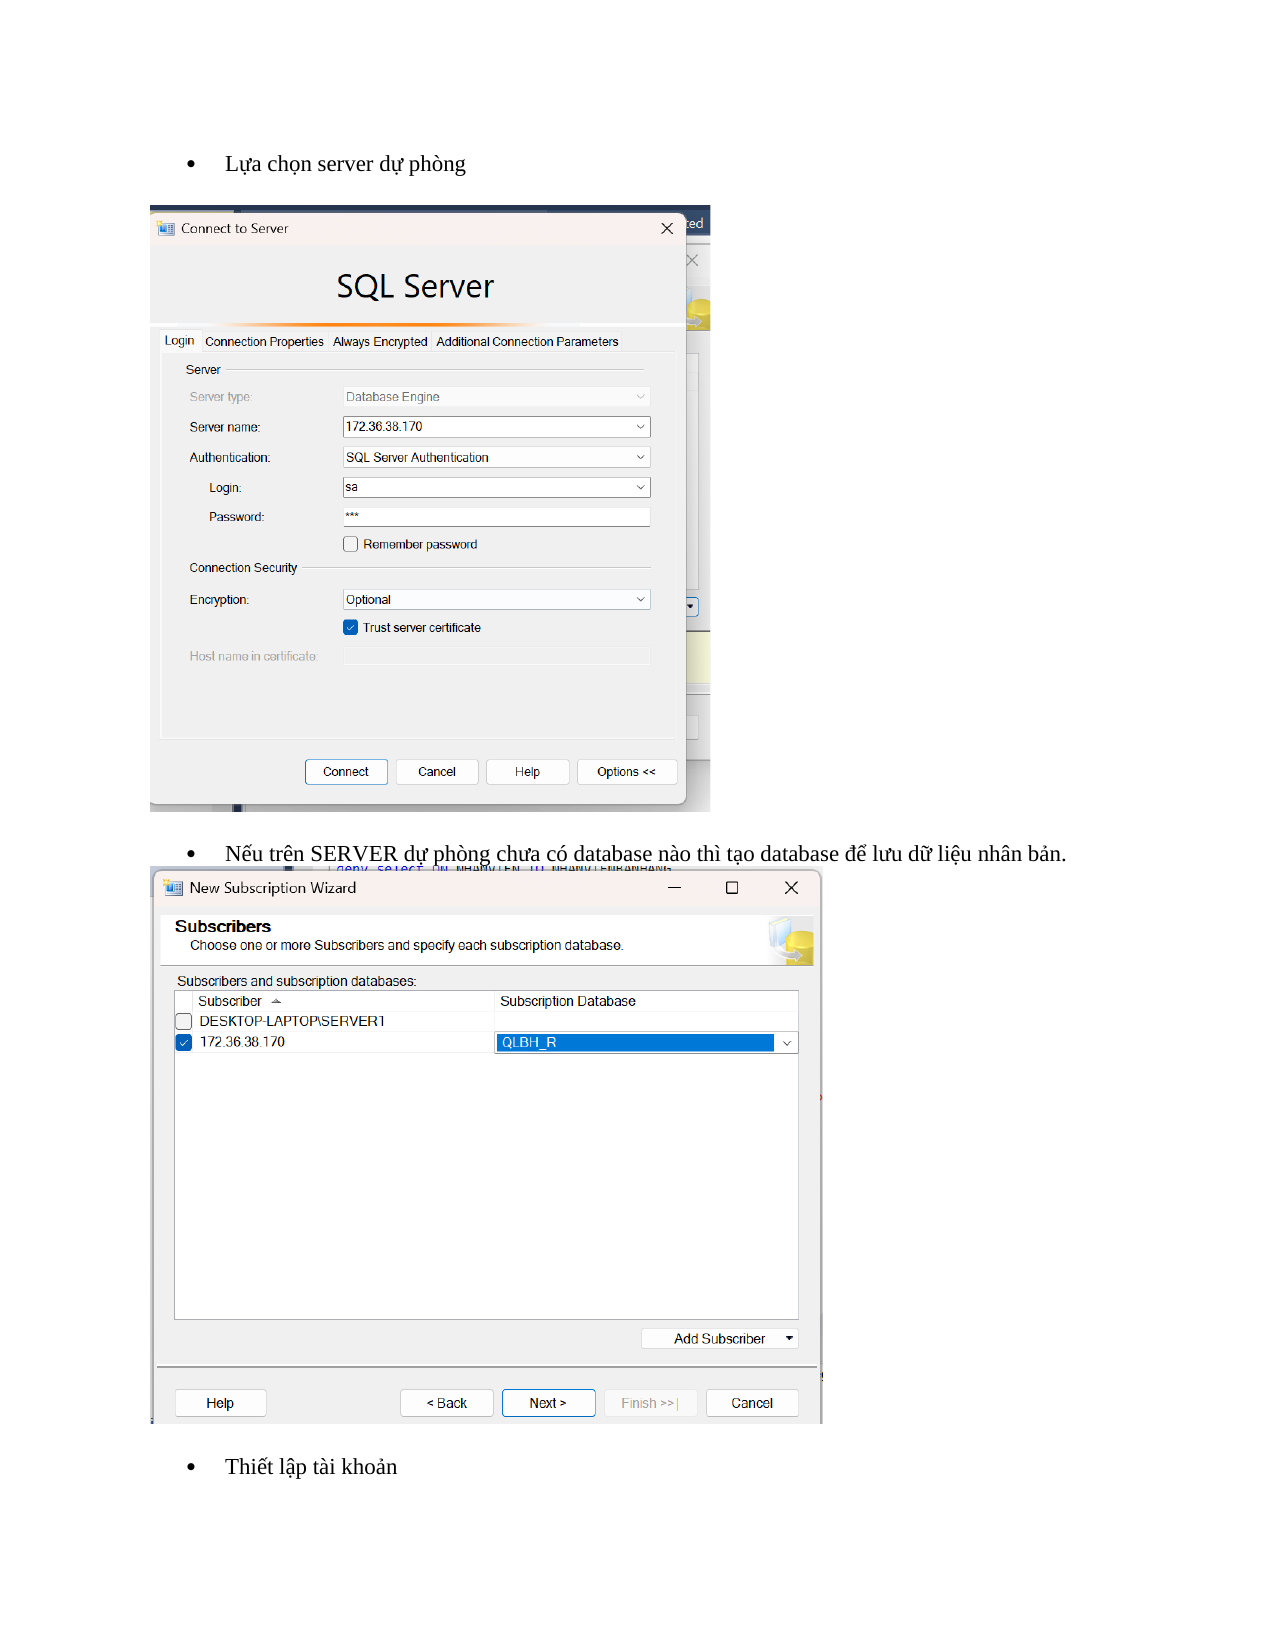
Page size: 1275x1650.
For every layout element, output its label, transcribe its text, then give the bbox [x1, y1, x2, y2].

list Nếu trên SERVER dự phòng chưa có database nào thì tạo database để lưu dữ liệu nhân bản. [187, 840, 1125, 867]
picture [150, 205, 711, 812]
list Thiết lập tài khoản [187, 1453, 1125, 1479]
picture [150, 866, 823, 1424]
list Lựa chọn server dự phòng [187, 150, 1125, 176]
